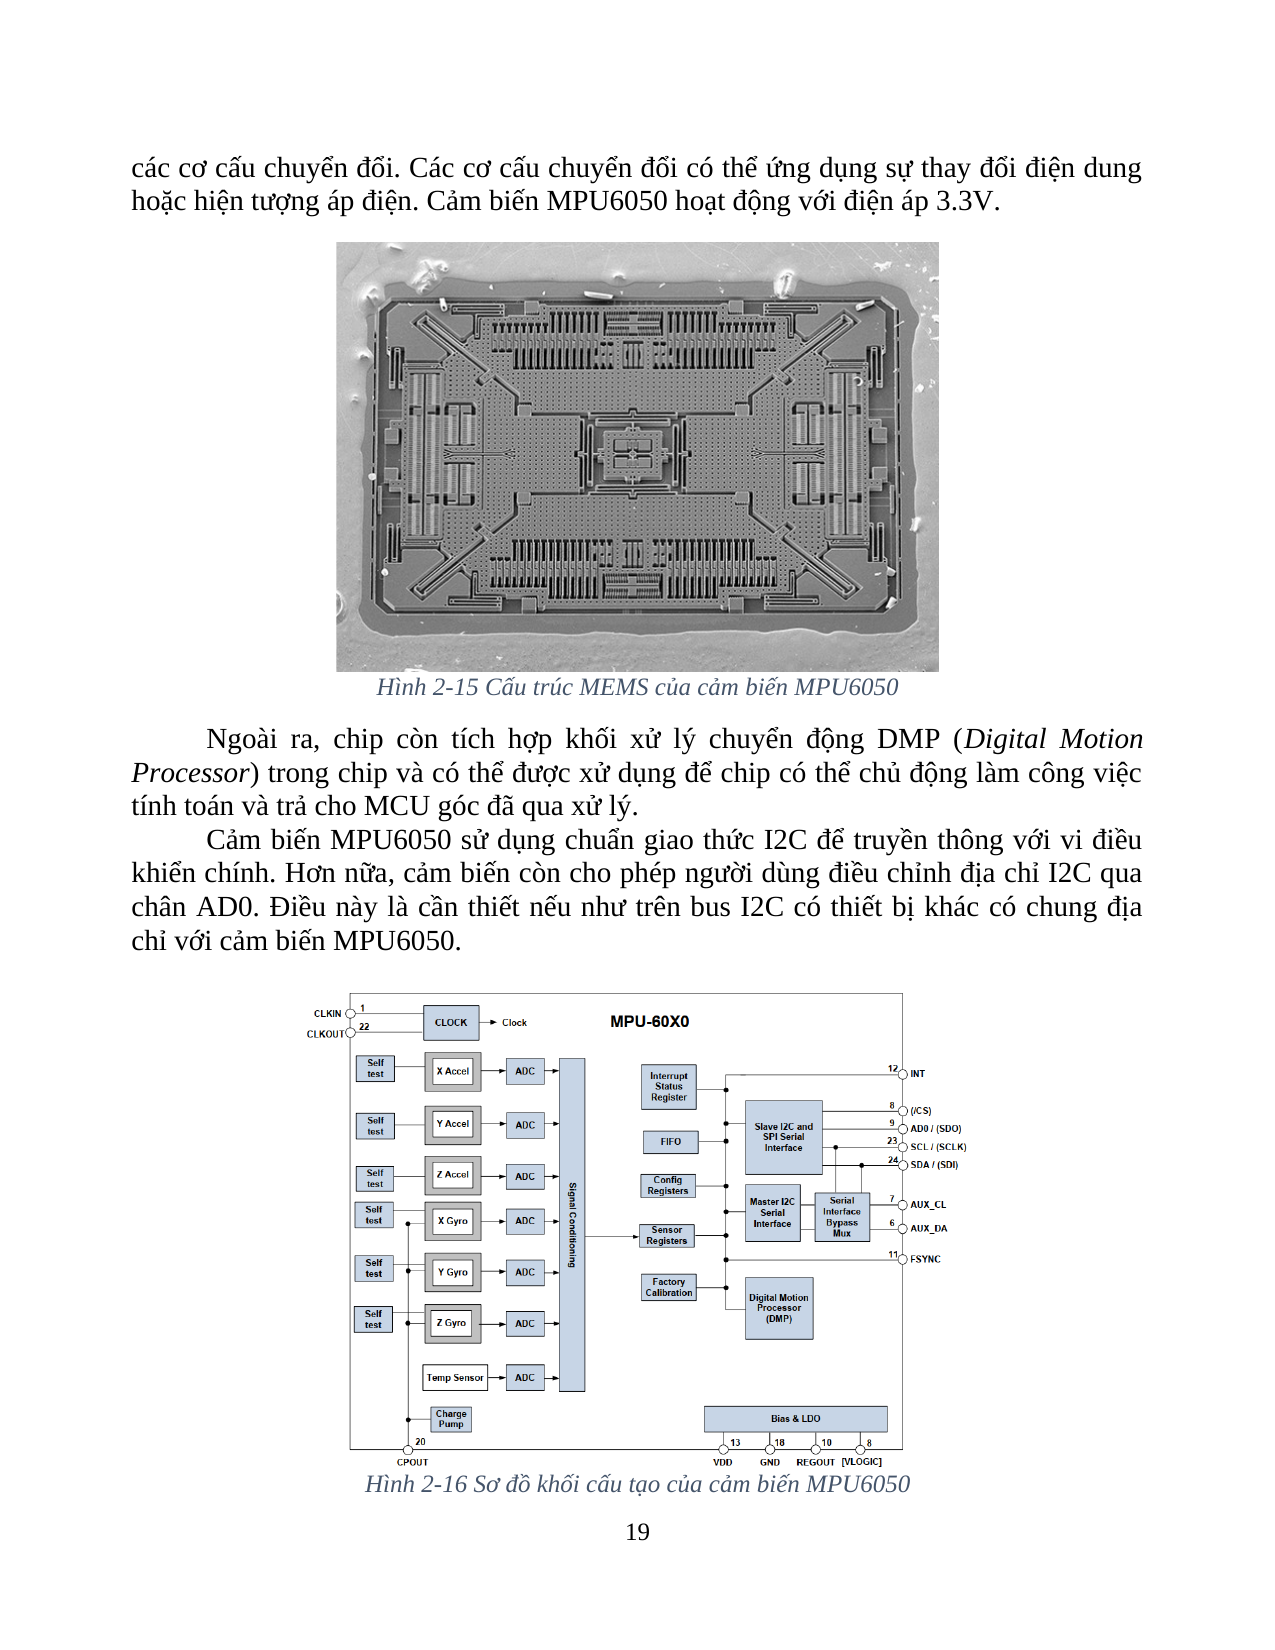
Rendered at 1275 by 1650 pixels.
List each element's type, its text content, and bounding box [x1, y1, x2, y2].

picture [336, 242, 939, 672]
picture [297, 981, 978, 1470]
text Cảm biến MPU6050 sử dụng chuẩn giao thức I2C để truyền thông với vi điều khiển chính. Hơn nữa, cảm biến còn cho phép người dùng điều chỉnh địa chỉ I2C qua chân AD0. Điều này là cần thiết nếu như trên bus I2C có thiết bị khác có chung địa chỉ với cảm biến MPU6050. [131, 822, 1144, 956]
text Ngoài ra, chip còn tích hợp khối xử lý chuyển động DMP (Digital Motion Processor) trong chip và có thể được xử dụng để chip có thể chủ động làm công việc tính toán và trả cho MCU góc đã qua xử lý. [131, 721, 1144, 822]
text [131, 150, 1144, 217]
